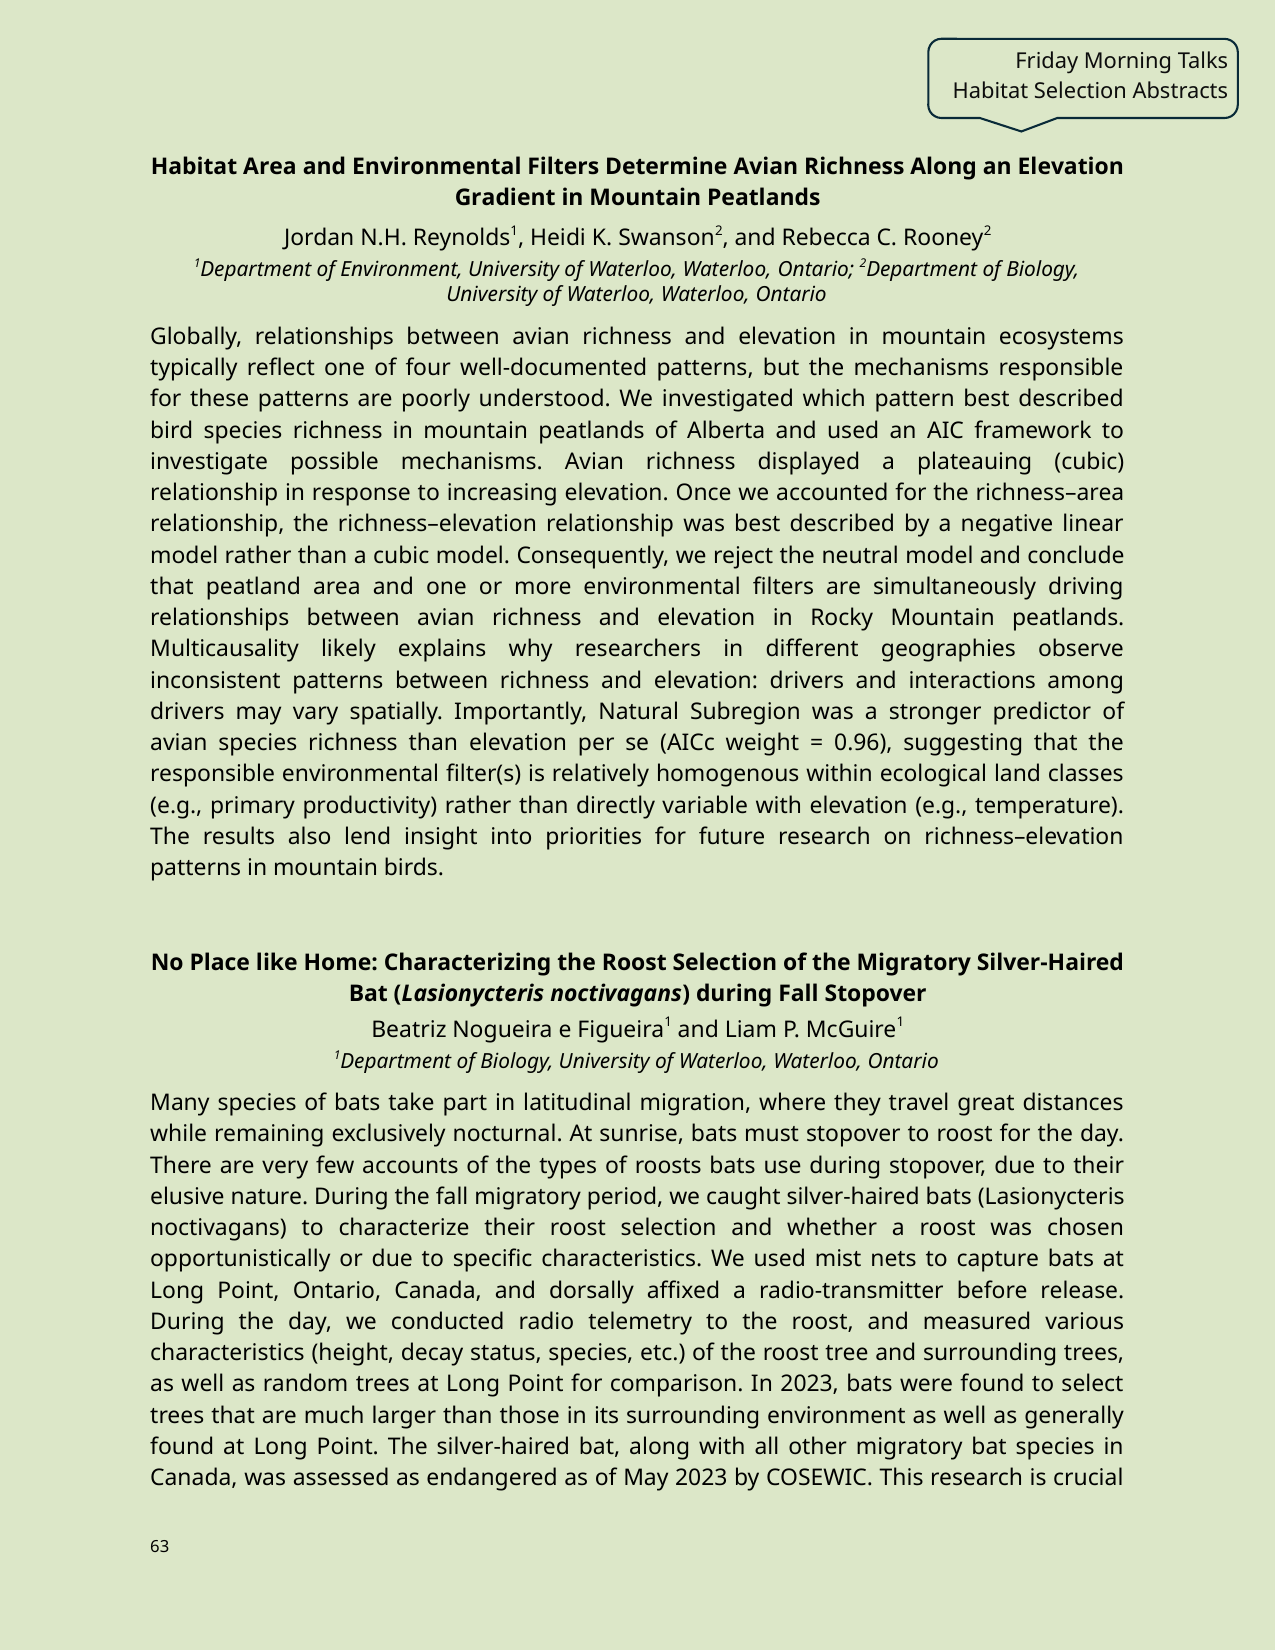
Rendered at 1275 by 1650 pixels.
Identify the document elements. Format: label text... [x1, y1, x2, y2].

title Habitat Area and Environmental Filters Determine Avian Richness Along an Elevation Gradient in Mountain Peatlands [150, 150, 1125, 212]
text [150, 1086, 1125, 1492]
text 1Department of Environment, University of Waterloo, Waterloo, Ontario; 2Department of Biology, University of Waterloo, Waterloo, Ontario [150, 256, 1125, 307]
list Jordan N.H. Reynolds1, Heidi K. Swanson2, and Rebecca C. Rooney2 [150, 221, 1125, 252]
text Globally, relationships between avian richness and elevation in mountain ecosystems typically reflect one of four well-documented patterns, but the mechanisms responsible for these patterns are poorly understood. We investigated which pattern best described bird species richness in mountain peatlands of Alberta and used an AIC framework to investigate possible mechanisms. Avian richness displayed a plateauing (cubic) relationship in response to increasing elevation. Once we accounted for the richness–area relationship, the richness–elevation relationship was best described by a negative linear model rather than a cubic model. Consequently, we reject the neutral model and conclude that peatland area and one or more environmental filters are simultaneously driving relationships between avian richness and elevation in Rocky Mountain peatlands. Multicausality likely explains why researchers in different geographies observe inconsistent patterns between richness and elevation: drivers and interactions among drivers may vary spatially. Importantly, Natural Subregion was a stronger predictor of avian species richness than elevation per se (AICc weight = 0.96), suggesting that the responsible environmental filter(s) is relatively homogenous within ecological land classes (e.g., primary productivity) rather than directly variable with elevation (e.g., temperature). The results also lend insight into priorities for future research on richness–elevation patterns in mountain birds. [150, 320, 1125, 882]
list Beatriz Nogueira e Figueira1 and Liam P. McGuire1 [150, 1013, 1125, 1044]
text 1Department of Biology, University of Waterloo, Waterloo, Ontario [150, 1048, 1125, 1073]
list No Place like Home: Characterizing the Roost Selection of the Migratory Silver-Haired Bat (Lasionycteris noctivagans) during Fall Stopover [150, 946, 1125, 1008]
